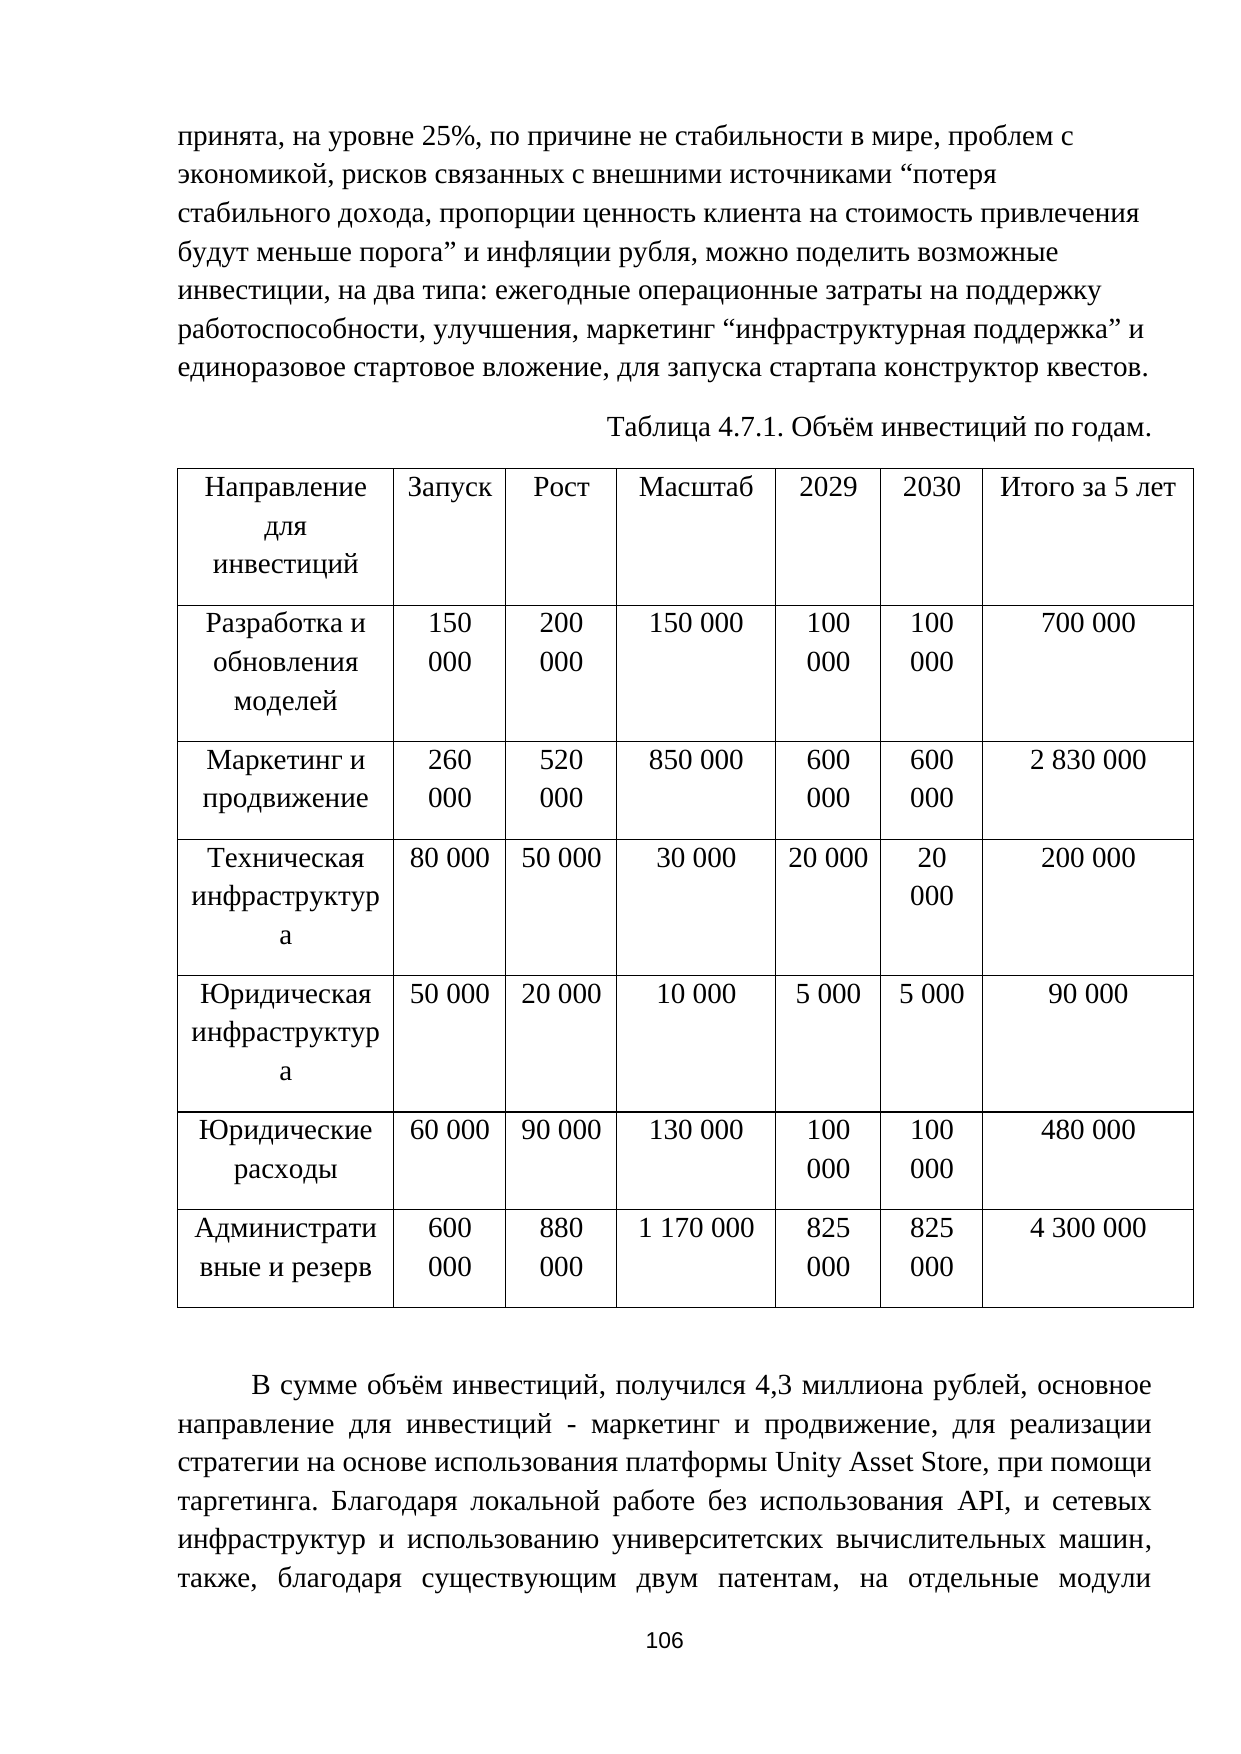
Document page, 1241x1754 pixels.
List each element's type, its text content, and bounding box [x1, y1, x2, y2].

table_cell 50 000 [394, 976, 505, 1111]
table_cell 880 000 [506, 1210, 616, 1307]
table_header 2029 [776, 469, 880, 604]
table_cell 600 000 [394, 1210, 505, 1307]
table_cell 20 000 [776, 840, 880, 975]
table_cell 850 000 [617, 742, 775, 839]
table_cell Маркетинг и продвижение [178, 742, 393, 839]
table_cell 100 000 [881, 1113, 982, 1209]
table_cell 50 000 [506, 840, 616, 975]
table_cell 600 000 [776, 742, 880, 839]
table_cell 200 000 [506, 606, 616, 741]
table_cell 90 000 [506, 1113, 616, 1209]
table_cell 10 000 [617, 976, 775, 1111]
table_cell 260 000 [394, 742, 505, 839]
table_cell 200 000 [983, 840, 1193, 975]
table_header Рост [506, 469, 616, 604]
table_cell 520 000 [506, 742, 616, 839]
table_cell 100 000 [776, 606, 880, 741]
table_cell 4 300 000 [983, 1210, 1193, 1307]
table_cell 130 000 [617, 1113, 775, 1209]
table_cell 30 000 [617, 840, 775, 975]
table_cell 100 000 [776, 1113, 880, 1209]
table_cell 600 000 [881, 742, 982, 839]
table_cell 825 000 [881, 1210, 982, 1307]
table_cell 20 000 [506, 976, 616, 1111]
table_cell Юридические расходы [178, 1113, 393, 1209]
table_header Масштаб [617, 469, 775, 604]
table_cell Разработка и обновления моделей [178, 606, 393, 741]
table_cell 1 170 000 [617, 1210, 775, 1307]
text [177, 1367, 1152, 1594]
table_header Итого за 5 лет [983, 469, 1193, 604]
table_cell 150 000 [617, 606, 775, 741]
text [177, 118, 1152, 383]
table_cell 60 000 [394, 1113, 505, 1209]
table_cell 90 000 [983, 976, 1193, 1111]
table_cell 700 000 [983, 606, 1193, 741]
table_cell 825 000 [776, 1210, 880, 1307]
table_cell 150 000 [394, 606, 505, 741]
table_cell 5 000 [881, 976, 982, 1111]
text Таблица 4.7.1. Объём инвестиций по годам. [177, 409, 1152, 442]
table_cell 80 000 [394, 840, 505, 975]
table_cell Административные и резерв [178, 1210, 393, 1307]
table_header Запуск [394, 469, 505, 604]
table_cell Юридическая инфраструктура [178, 976, 393, 1111]
table_header 2030 [881, 469, 982, 604]
table_cell 5 000 [776, 976, 880, 1111]
table_cell Техническая инфраструктура [178, 840, 393, 975]
table_cell 100 000 [881, 606, 982, 741]
table_cell 480 000 [983, 1113, 1193, 1209]
table_cell 2 830 000 [983, 742, 1193, 839]
table_header Направление для инвестиций [178, 469, 393, 604]
table_cell 20 000 [881, 840, 982, 975]
